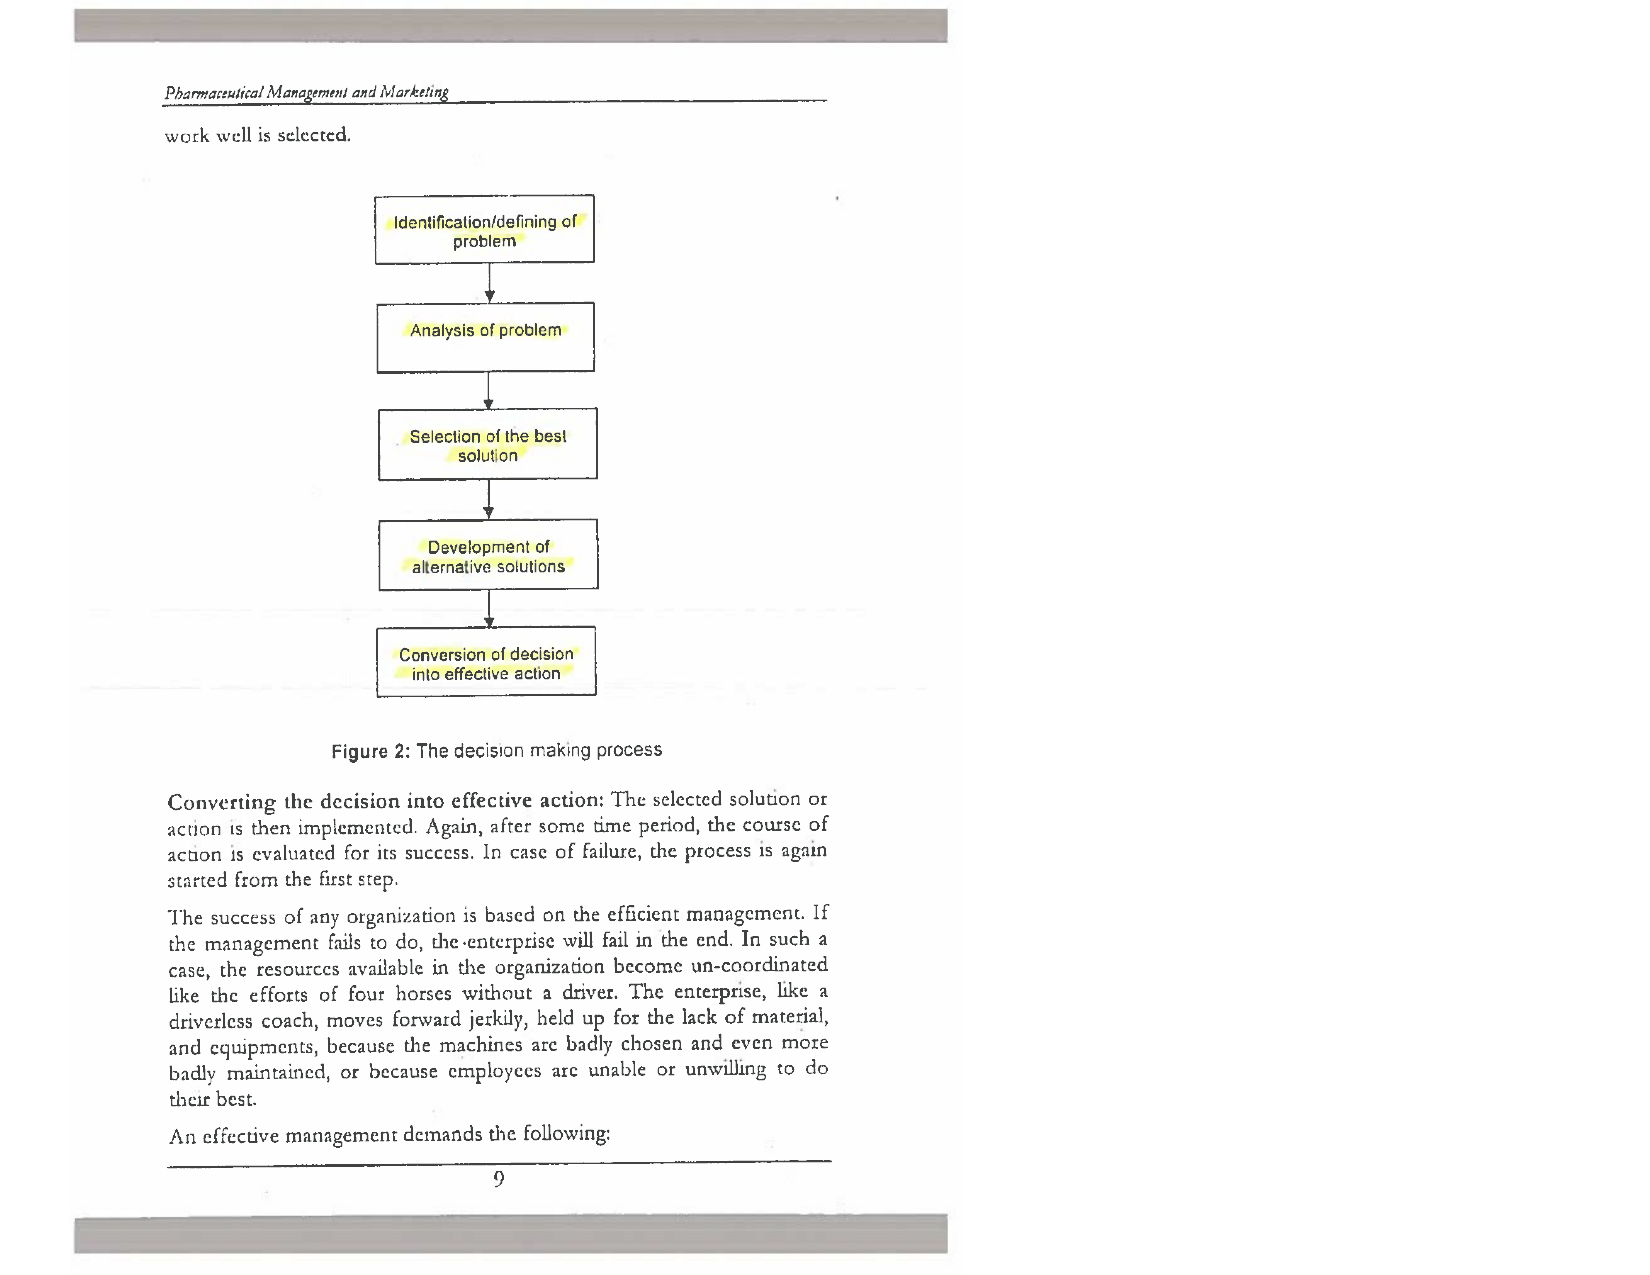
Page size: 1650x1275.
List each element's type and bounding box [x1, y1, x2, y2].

picture [70, 0, 963, 1275]
